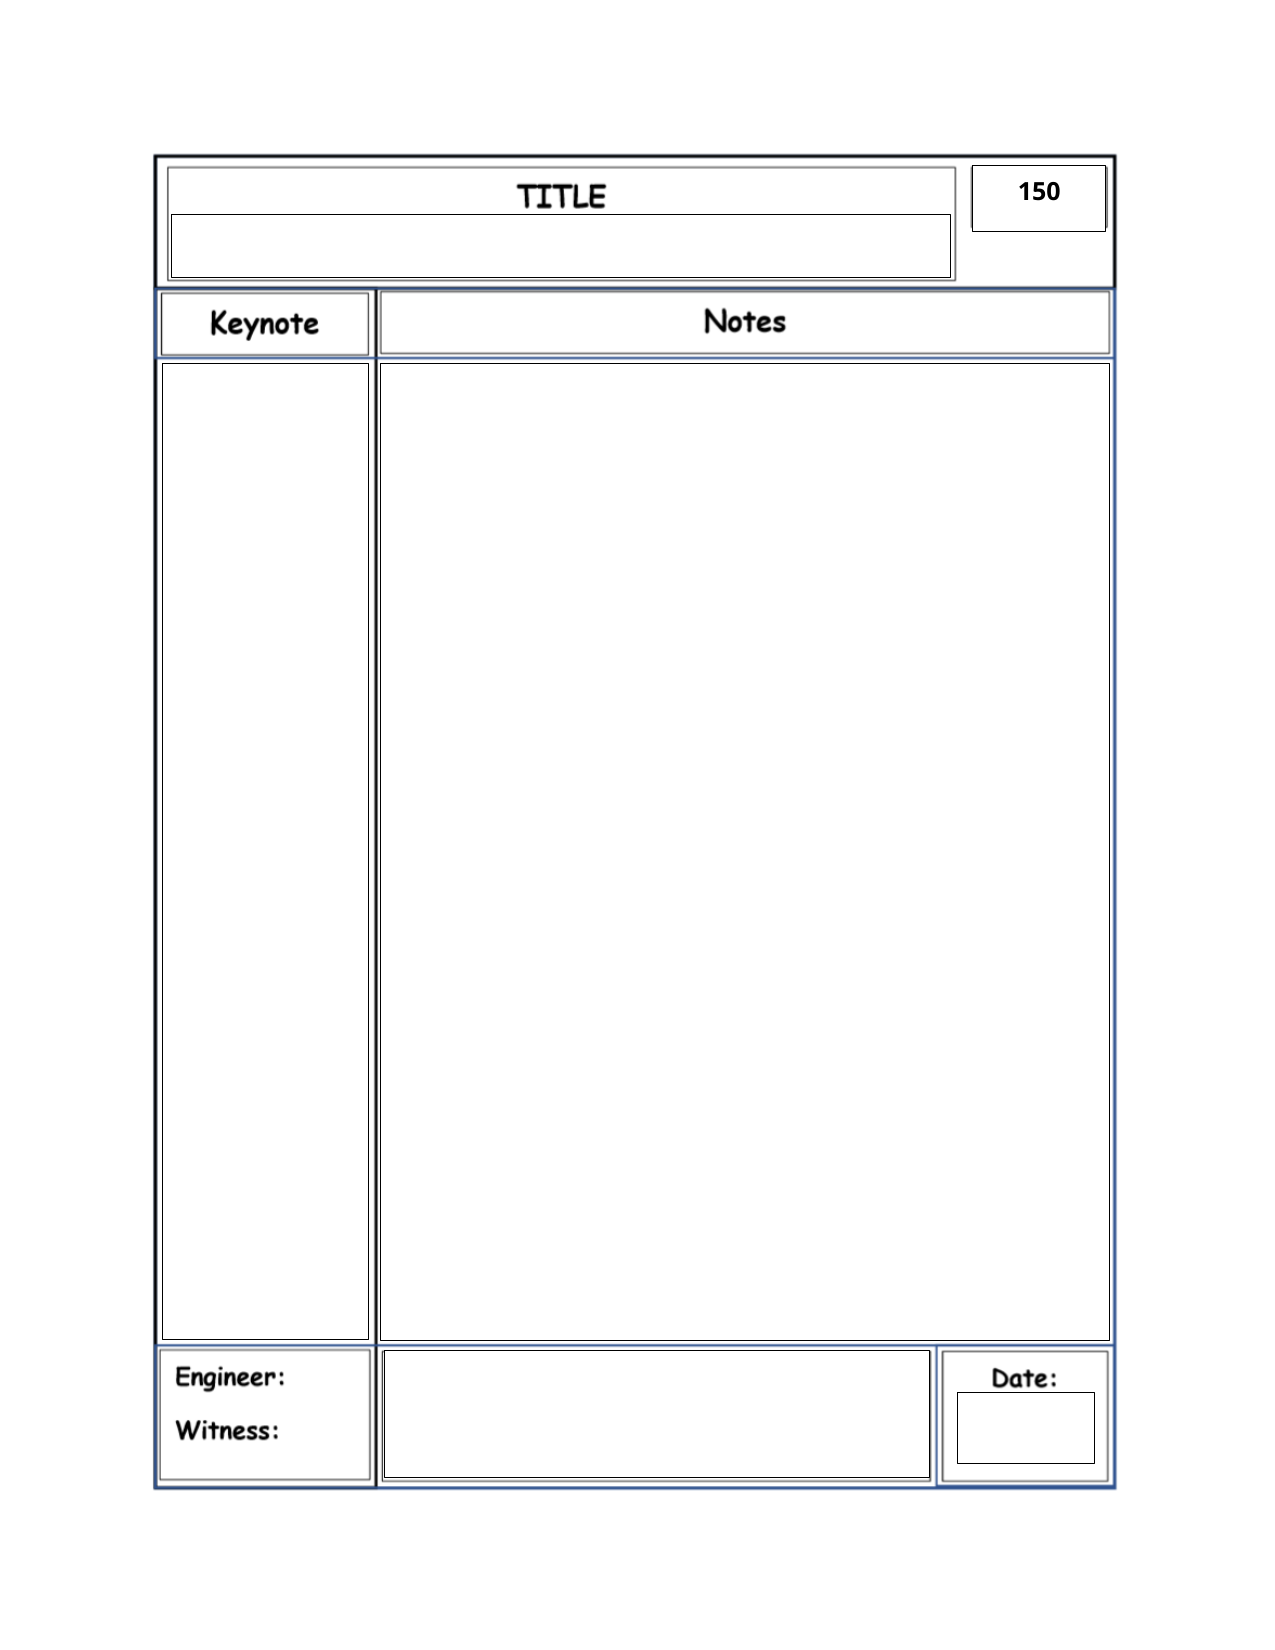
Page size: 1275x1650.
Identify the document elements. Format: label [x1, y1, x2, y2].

picture [150, 150, 1133, 1501]
